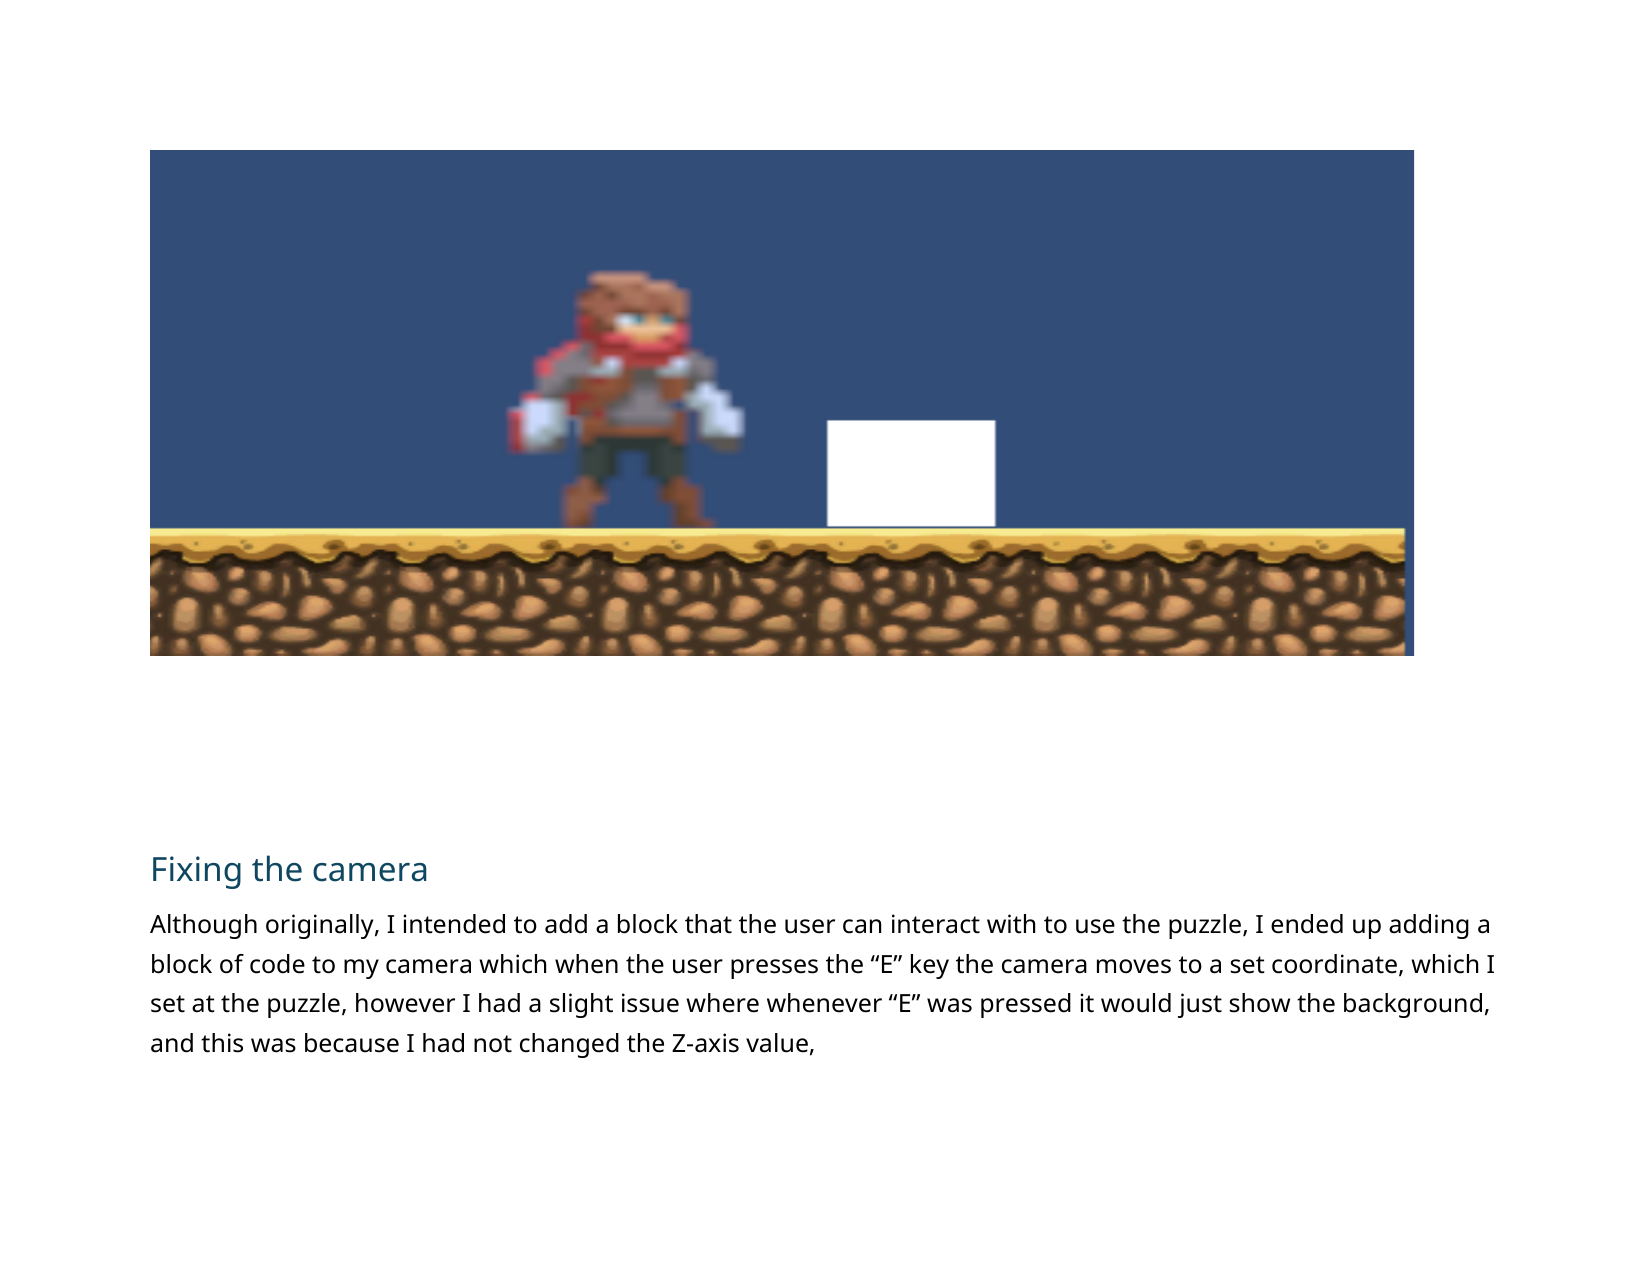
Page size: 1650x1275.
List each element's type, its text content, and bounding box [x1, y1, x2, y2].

picture [150, 150, 1415, 656]
subtitle Fixing the camera [150, 846, 1500, 891]
text Although originally, I intended to add a block that the user can interact with to use the puzzle, I ended up adding a block of code to my camera which when the user presses the “E” key the camera moves to a set coordinate, which I set at the puzzle, however I had a slight issue where whenever “E” was pressed it would just show the background, and this was because I had not changed the Z-axis value, [150, 907, 1500, 1059]
